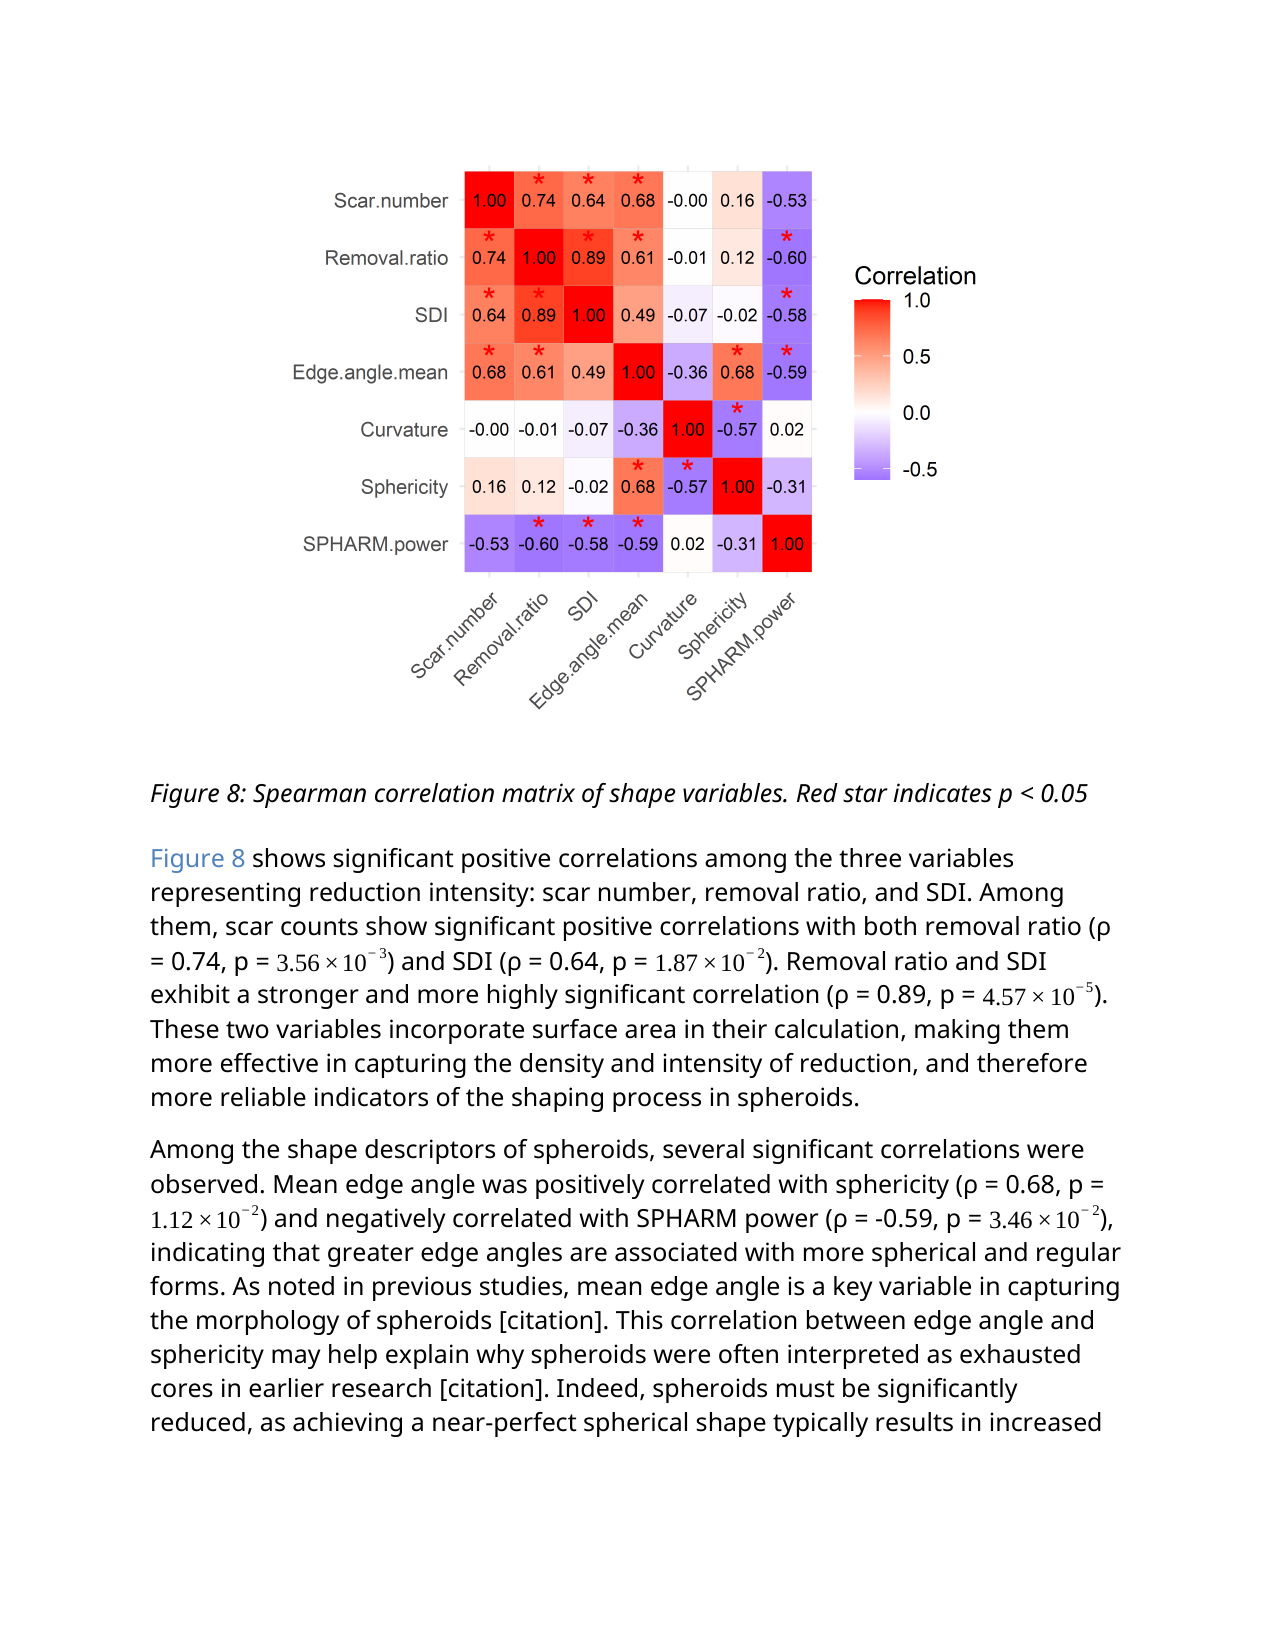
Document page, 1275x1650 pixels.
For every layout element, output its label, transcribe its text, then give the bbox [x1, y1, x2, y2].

text Figure 8 shows significant positive correlations among the three variables representing reduction intensity: scar number, removal ratio, and SDI. Among them, scar counts show significant positive correlations with both removal ratio (ρ = 0.74, p = ) and SDI (ρ = 0.64, p = ). Removal ratio and SDI exhibit a stronger and more highly significant correlation (ρ = 0.89, p = ). These two variables incorporate surface area in their calculation, making them more effective in capturing the density and intensity of reduction, and therefore more reliable indicators of the shaping process in spheroids. [150, 841, 1125, 1113]
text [150, 1132, 1125, 1439]
table_header Figure 8: Spearman correlation matrix of shape variables. Red star indicates p < 0.05 [139, 150, 1114, 822]
picture [250, 153, 1002, 755]
